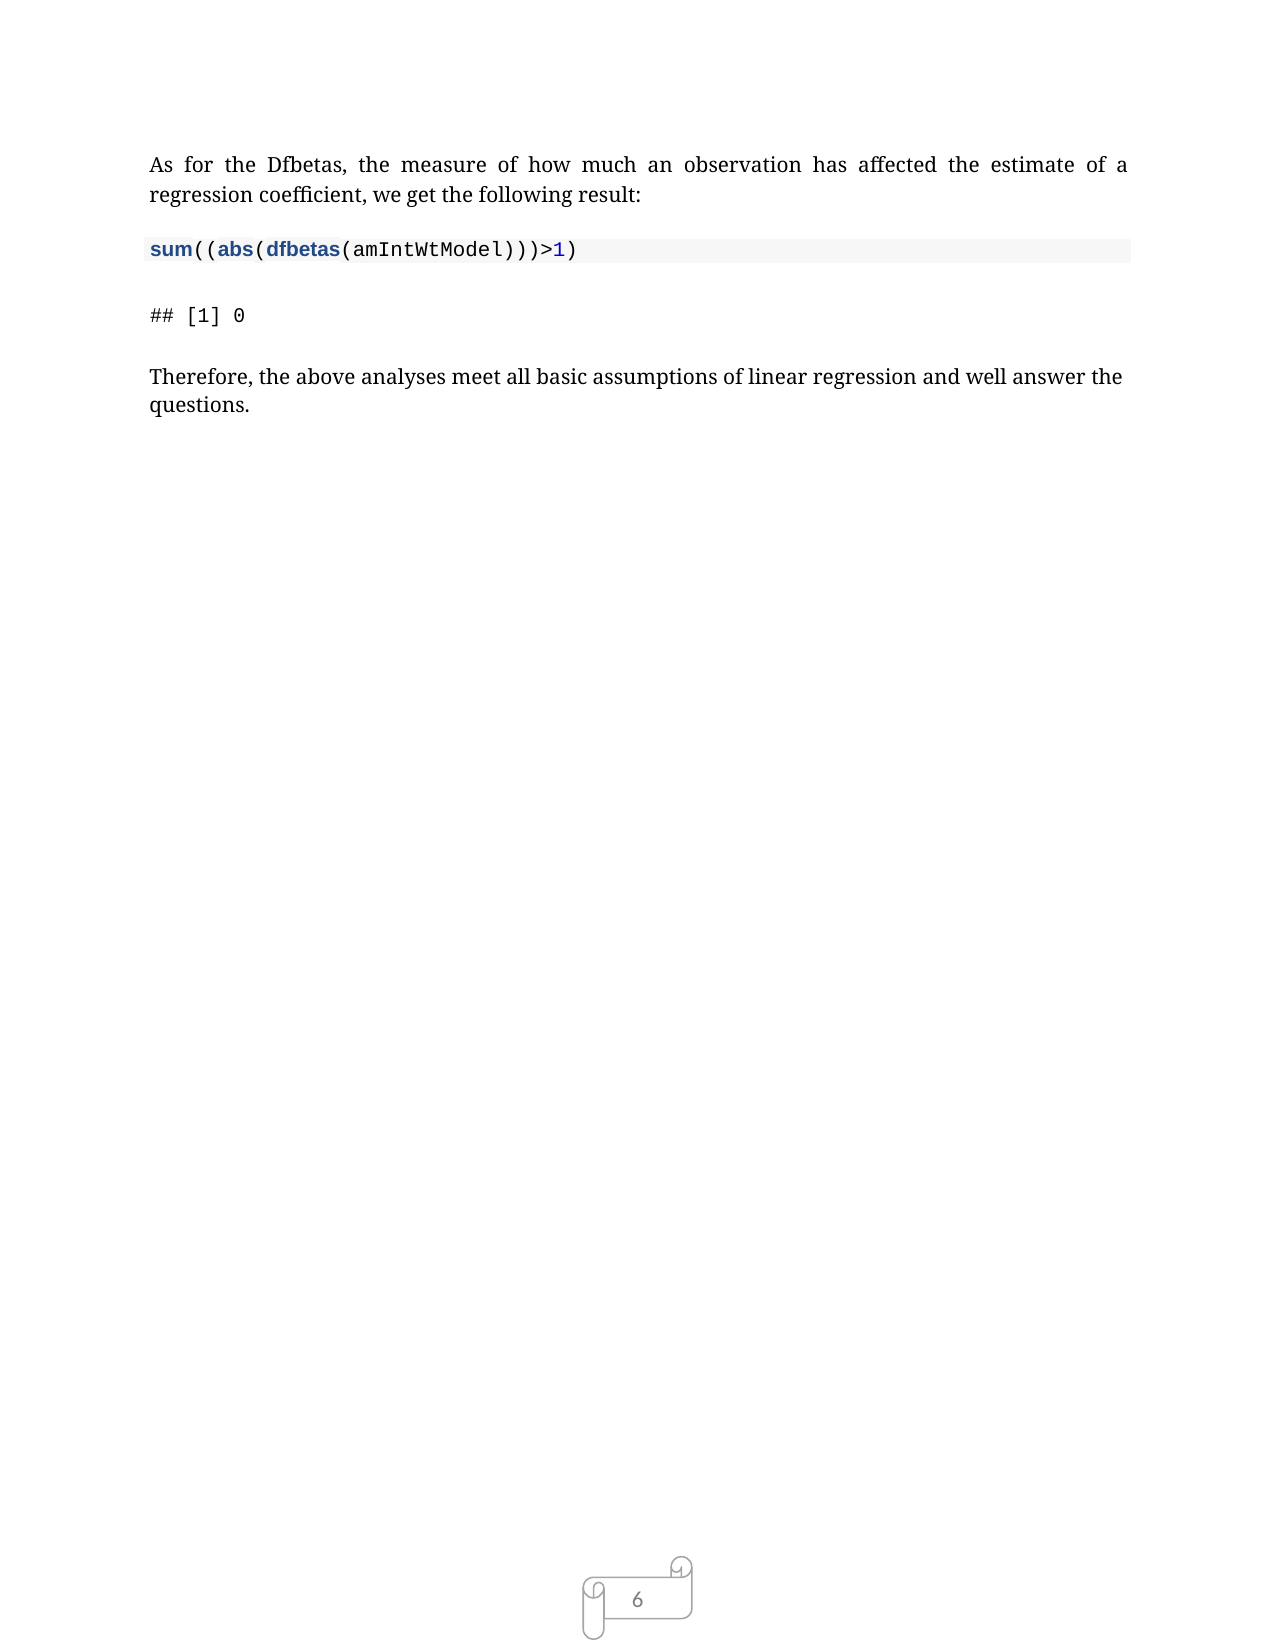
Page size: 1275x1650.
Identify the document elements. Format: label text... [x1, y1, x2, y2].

text As for the Dfbetas, the measure of how much an observation has affected the estimate of a regression coefficient, we get the following result: [149, 150, 1128, 208]
text ## [1] 0 [150, 306, 1126, 329]
text Therefore, the above analyses meet all basic assumptions of linear regression and well answer the questions. [149, 362, 1142, 419]
